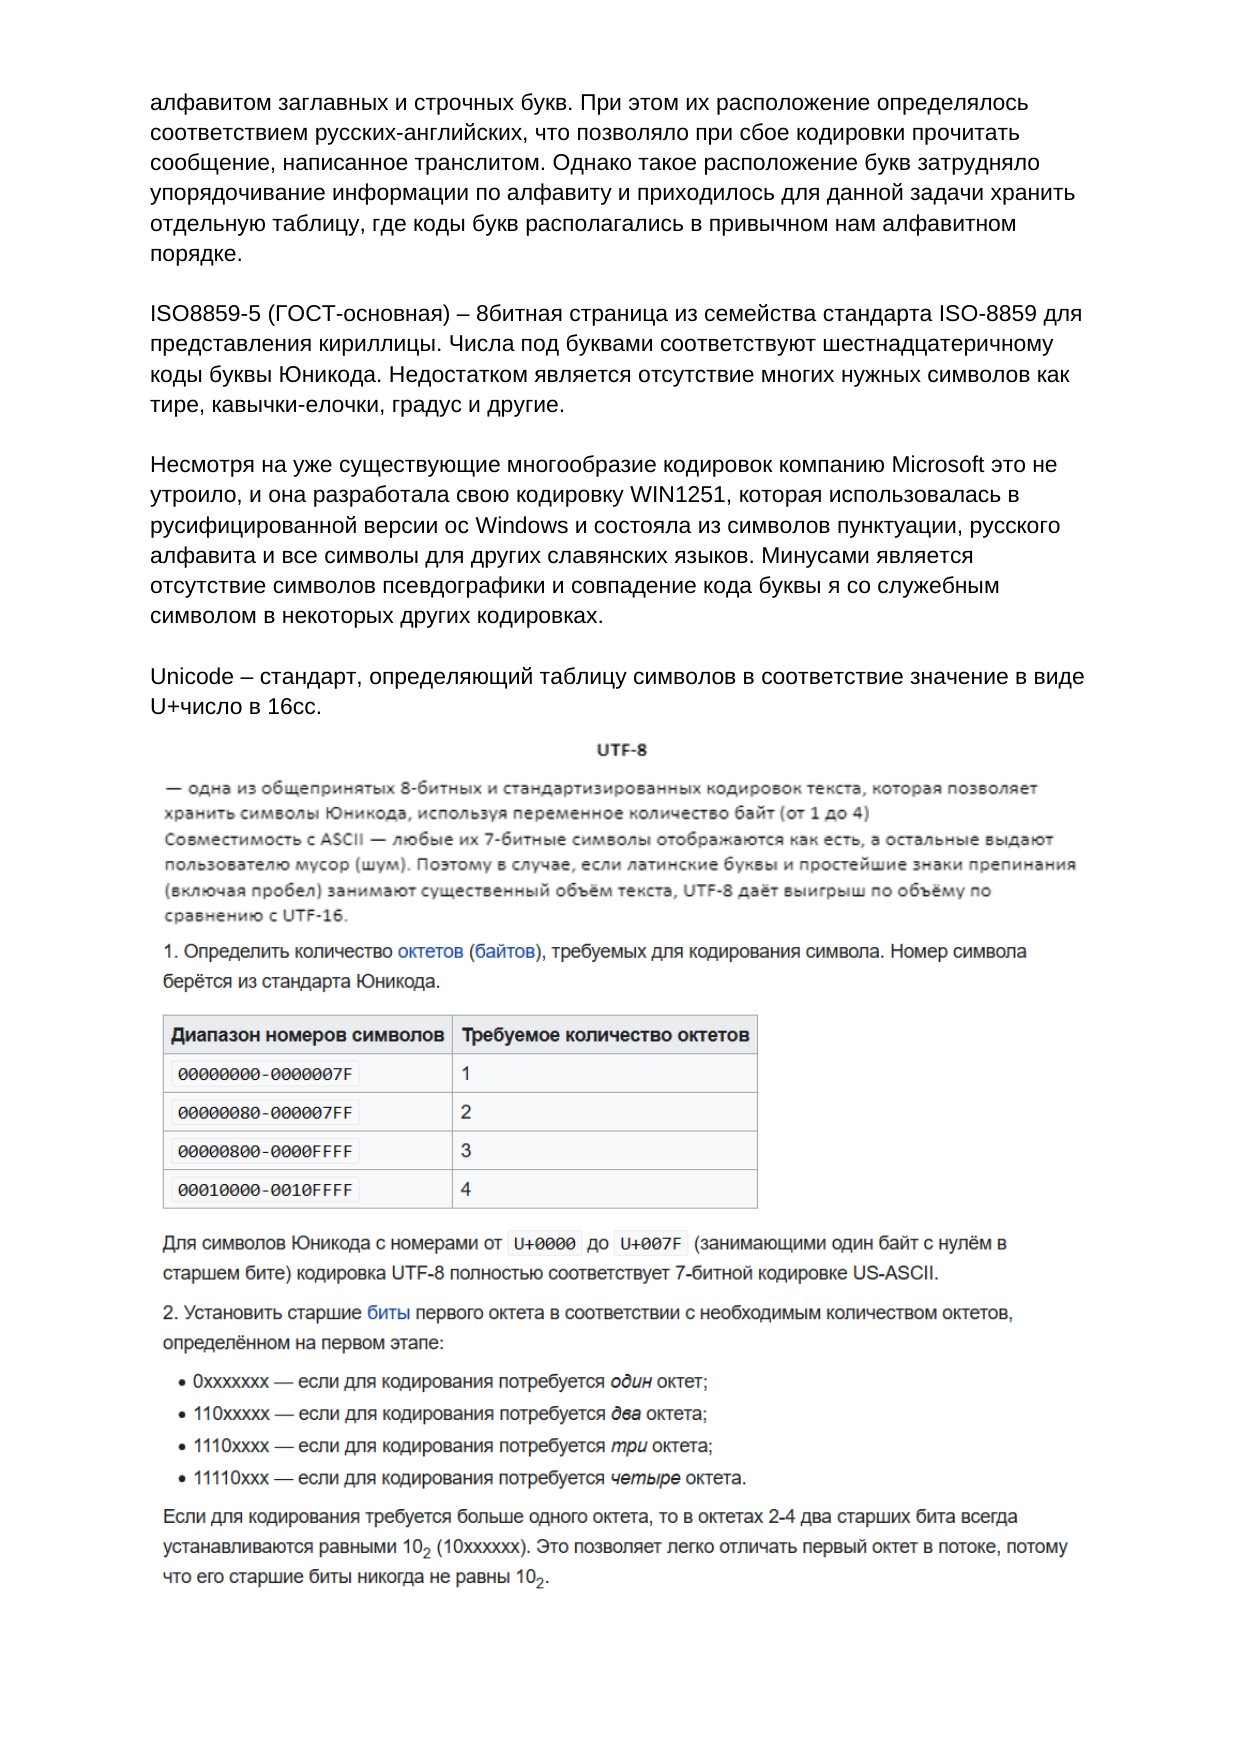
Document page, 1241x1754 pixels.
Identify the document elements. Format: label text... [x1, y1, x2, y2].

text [150, 89, 1090, 266]
text ISO8859-5 (ГОСТ-основная) – 8битная страница из семейства стандарта ISO-8859 для представления кириллицы. Числа под буквами соответствуют шестнадцатеричному коды буквы Юникода. Недостатком является отсутствие многих нужных символов как тире, кавычки-елочки, градус и другие. [150, 300, 1090, 417]
picture [150, 932, 1091, 1597]
picture [150, 723, 1089, 929]
text Несмотря на уже существующие многообразие кодировок компанию Microsoft это не утроило, и она разработала свою кодировку WIN1251, которая использовалась в русифицированной версии ос Windows и состояла из символов пунктуации, русского алфавита и все символы для других славянских языков. Минусами является отсутствие символов псевдографики и совпадение кода буквы я со служебным символом в некоторых других кодировках. [150, 451, 1090, 628]
